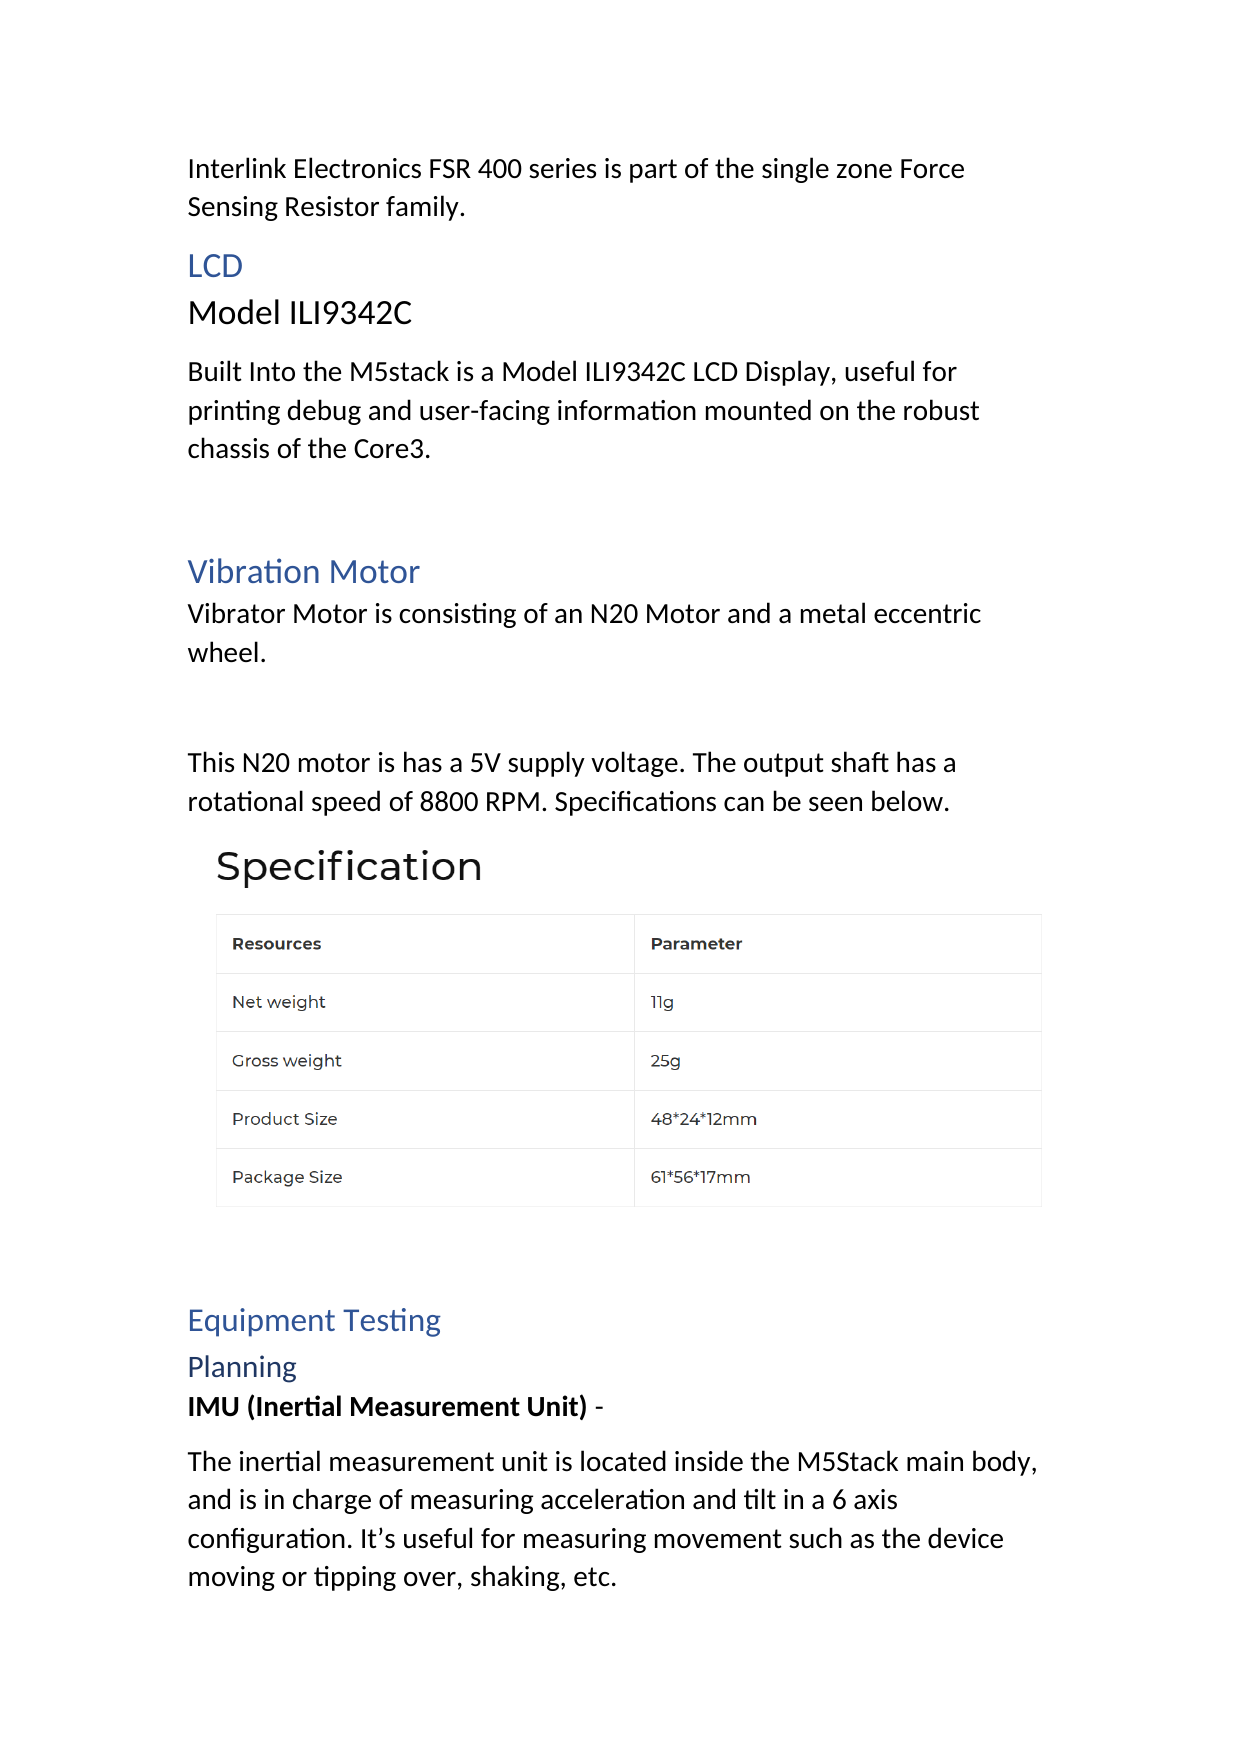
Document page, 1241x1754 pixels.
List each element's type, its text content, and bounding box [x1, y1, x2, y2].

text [187, 150, 1053, 224]
text The inertial measurement unit is located inside the M5Stack main body, and is in charge of measuring acceleration and tilt in a 6 axis configuration. It’s useful for measuring movement such as the device moving or tipping over, shaking, etc. [187, 1443, 1053, 1594]
text This N20 motor is has a 5V supply voltage. The output shaft has a rotational speed of 8800 RPM. Specifications can be seen below. [187, 744, 1053, 818]
text IMU (Inertial Measurement Unit) - [187, 1388, 1053, 1423]
subtitle Equipment Testing [187, 1298, 1053, 1339]
subtitle LCD [187, 243, 1053, 287]
picture [187, 837, 1053, 1229]
subtitle Vibration Motor [187, 549, 1053, 592]
text Vibrator Motor is consisting of an N20 Motor and a metal eccentric wheel. [187, 596, 1053, 669]
subtitle Planning [187, 1347, 1053, 1385]
text Built Into the M5stack is a Model ILI9342C LCD Display, useful for printing debug and user-facing information mounted on the robust chassis of the Core3. [187, 353, 1053, 466]
text Model ILI9342C [187, 290, 1053, 333]
